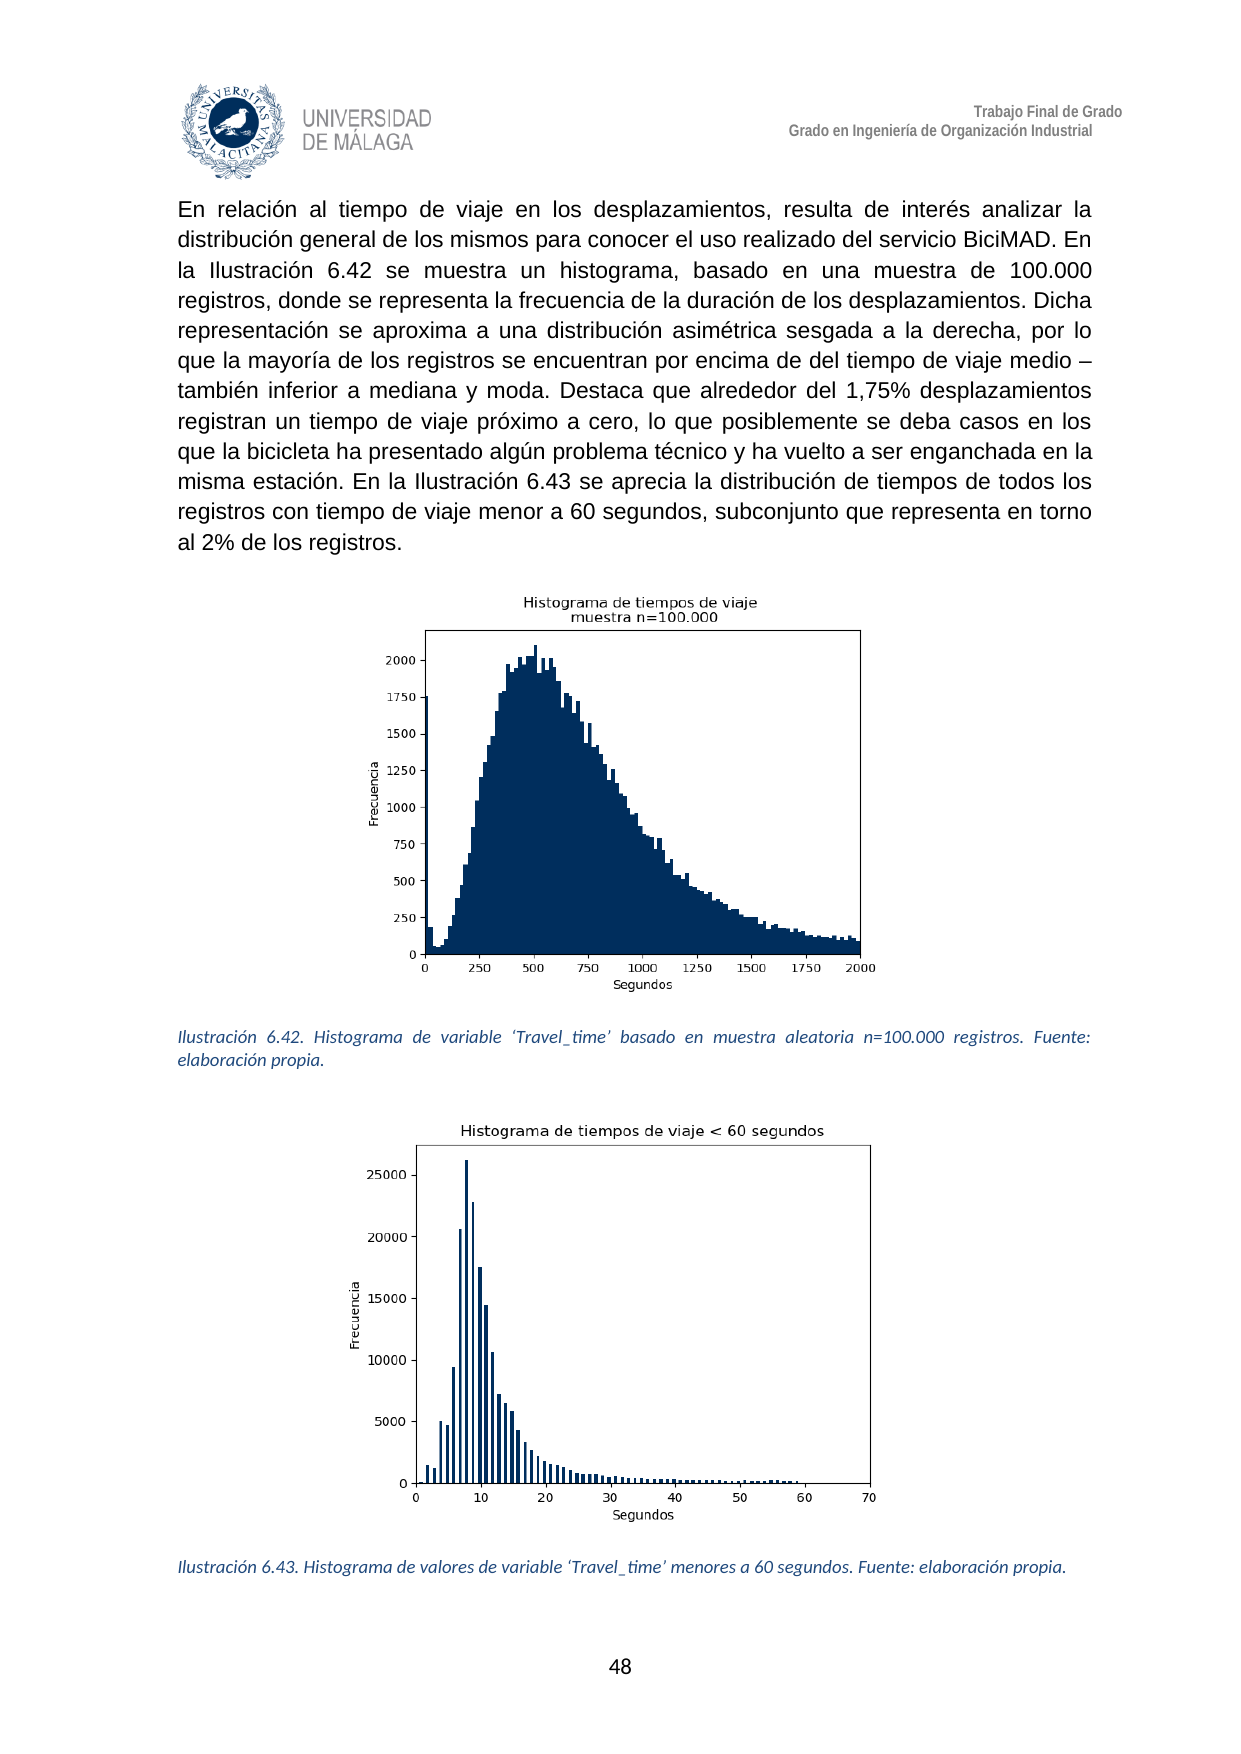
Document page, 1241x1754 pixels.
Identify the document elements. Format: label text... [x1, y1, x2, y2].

picture [354, 579, 916, 1000]
picture [176, 73, 444, 185]
picture [342, 1091, 928, 1531]
